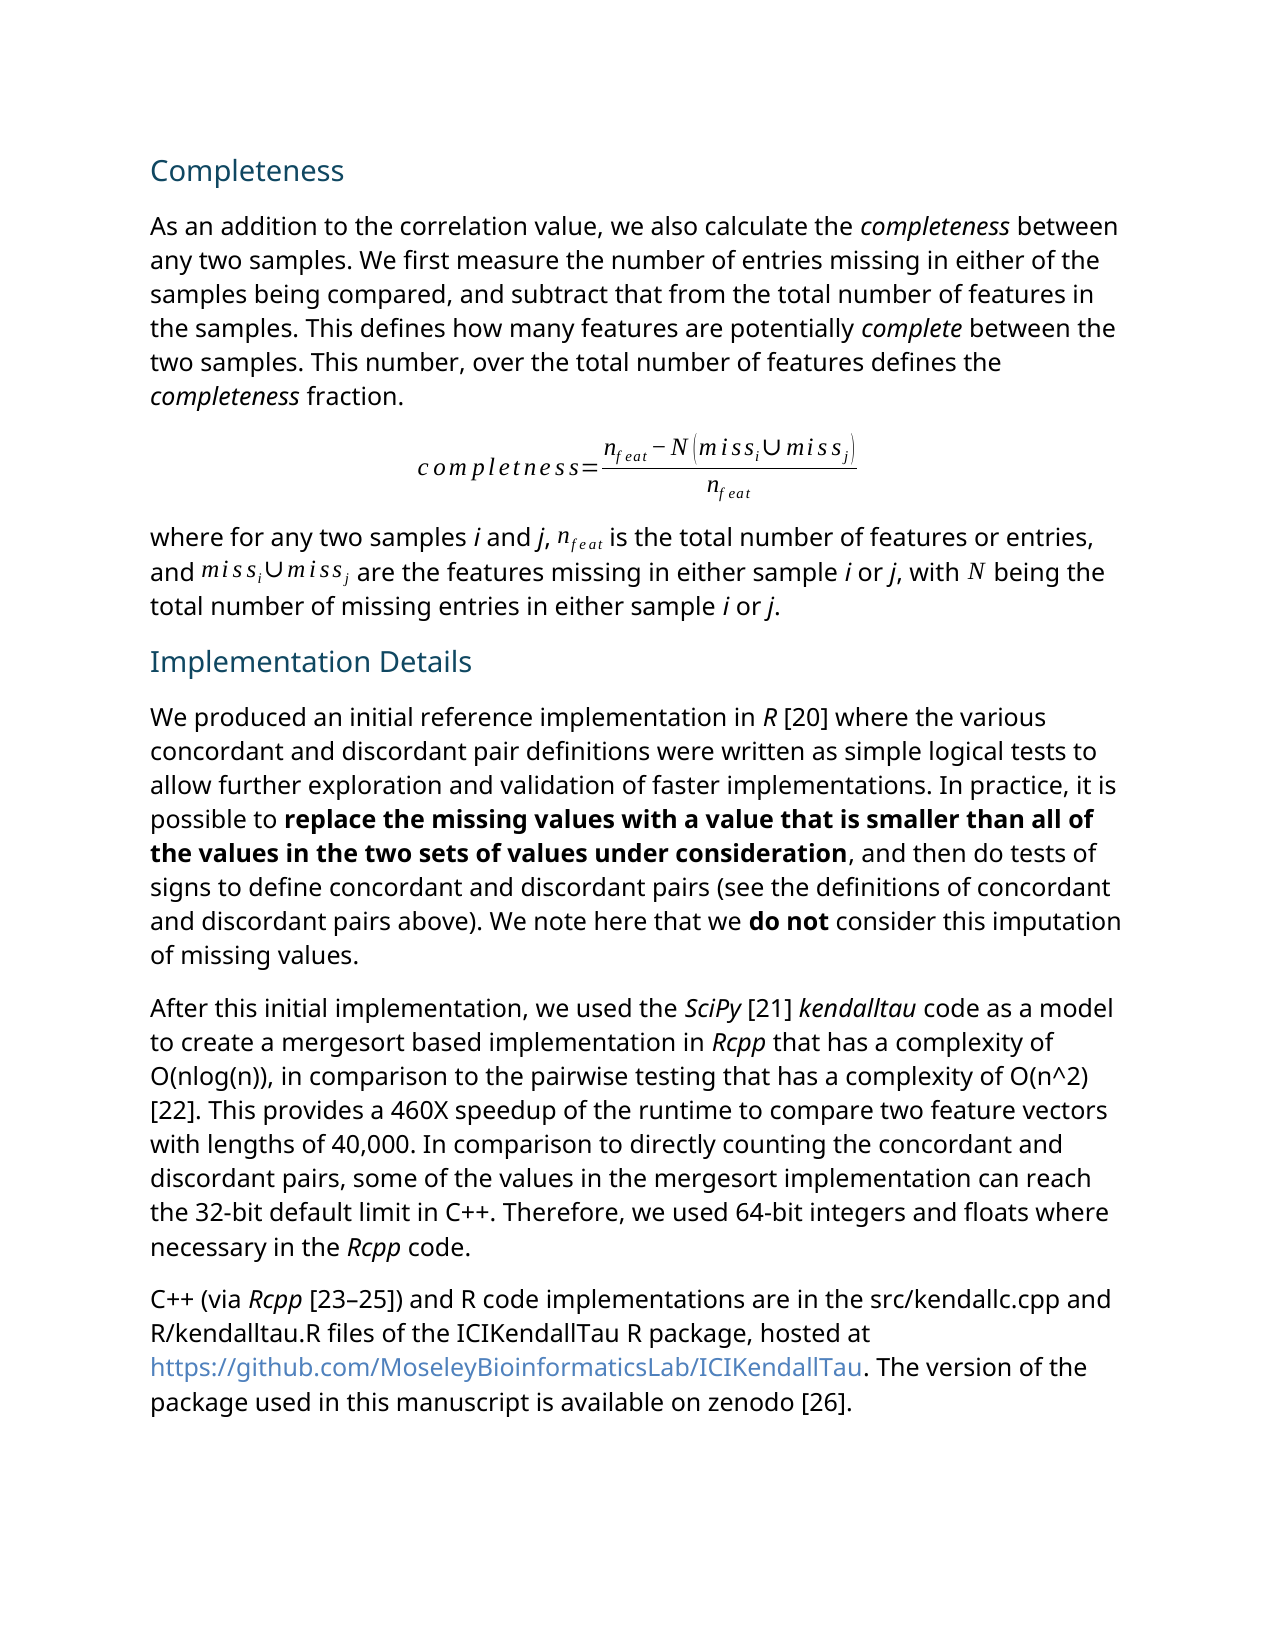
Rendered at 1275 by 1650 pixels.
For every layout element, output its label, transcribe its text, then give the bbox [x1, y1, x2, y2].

text where for any two samples i and j, is the total number of features or entries, and are the features missing in either sample i or j, with being the total number of missing entries in either sample i or j. [150, 520, 1125, 622]
text We produced an initial reference implementation in R [20] where the various concordant and discordant pair definitions were written as simple logical tests to allow further exploration and validation of faster implementations. In practice, it is possible to replace the missing values with a value that is smaller than all of the values in the two sets of values under consideration, and then do tests of signs to define concordant and discordant pairs (see the definitions of concordant and discordant pairs above). We note here that we do not consider this imputation of missing values. [150, 699, 1125, 972]
subtitle Completeness [150, 150, 1125, 190]
subtitle Implementation Details [150, 641, 1125, 681]
text After this initial implementation, we used the SciPy [21] kendalltau code as a model to create a mergesort based implementation in Rcpp that has a complexity of O(nlog(n)), in comparison to the pairwise testing that has a complexity of O(n^2) [22]. This provides a 460X speedup of the runtime to compare two feature vectors with lengths of 40,000. In comparison to directly counting the concordant and discordant pairs, some of the values in the mergesort implementation can reach the 32-bit default limit in C++. Therefore, we used 64-bit integers and floats where necessary in the Rcpp code. [150, 991, 1125, 1263]
text As an addition to the correlation value, we also calculate the completeness between any two samples. We first measure the number of entries missing in either of the samples being compared, and subtract that from the total number of features in the samples. This defines how many features are potentially complete between the two samples. This number, over the total number of features defines the completeness fraction. [150, 208, 1125, 413]
text C++ (via Rcpp [23–25]) and R code implementations are in the src/kendallc.cpp and R/kendalltau.R files of the ICIKendallTau R package, hosted at https://github.com/MoseleyBioinformaticsLab/ICIKendallTau. The version of the package used in this manuscript is available on zenodo [26]. [150, 1282, 1125, 1418]
